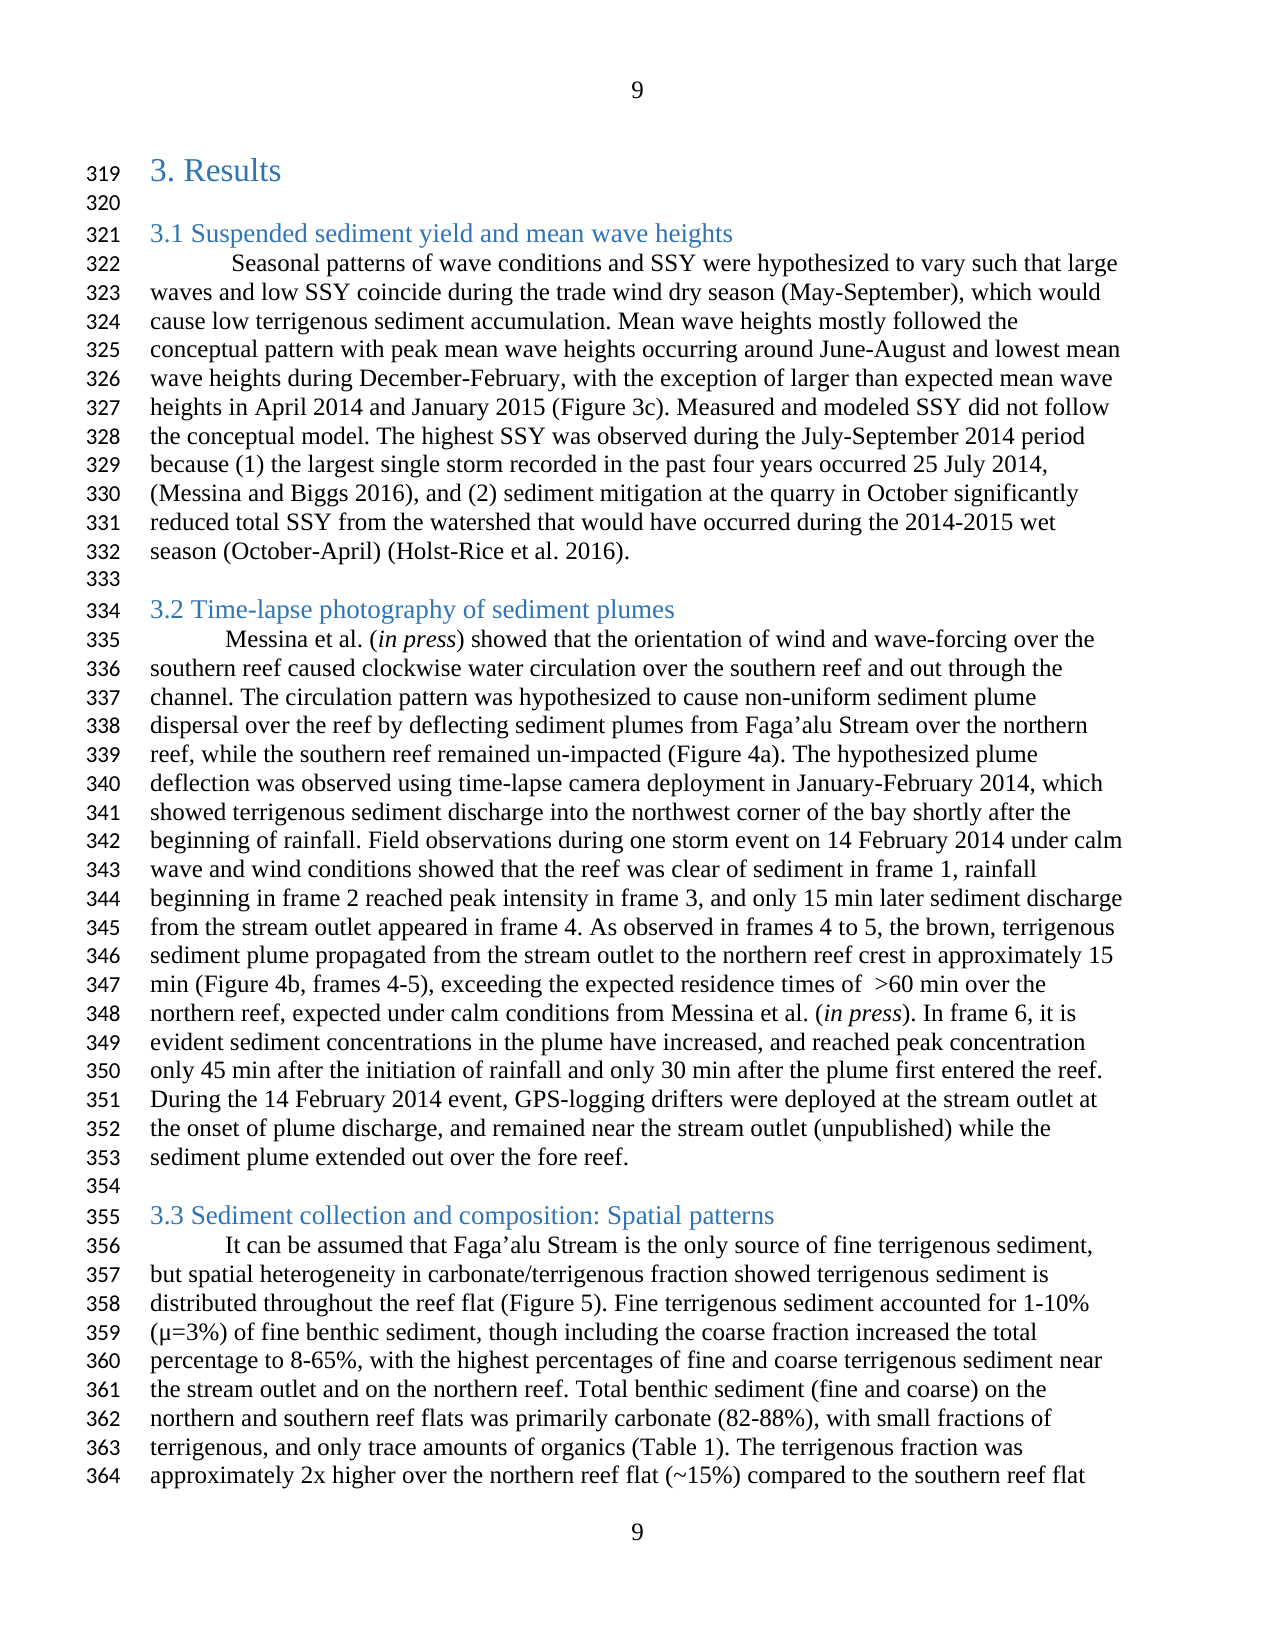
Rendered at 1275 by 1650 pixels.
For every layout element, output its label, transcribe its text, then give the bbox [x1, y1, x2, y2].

subtitle 3. Results [150, 150, 1125, 188]
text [150, 1231, 1125, 1489]
subtitle 3.1 Suspended sediment yield and mean wave heights [150, 217, 1125, 248]
text Seasonal patterns of wave conditions and SSY were hypothesized to vary such that large waves and low SSY coincide during the trade wind dry season (May-September), which would cause low terrigenous sediment accumulation. Mean wave heights mostly followed the conceptual pattern with peak mean wave heights occurring around June-August and lowest mean wave heights during December-February, with the exception of larger than expected mean wave heights in April 2014 and January 2015 (Figure 3c). Measured and modeled SSY did not follow the conceptual model. The highest SSY was observed during the July-September 2014 period because (1) the largest single storm recorded in the past four years occurred 25 July 2014, (Messina and Biggs 2016), and (2) sediment mitigation at the quarry in October significantly reduced total SSY from the watershed that would have occurred during the 2014-2015 wet season (October-April) (Holst-Rice et al. 2016). [150, 248, 1125, 564]
subtitle 3.2 Time-lapse photography of sediment plumes [150, 593, 1125, 624]
text Messina et al. (in press) showed that the orientation of wind and wave-forcing over the southern reef caused clockwise water circulation over the southern reef and out through the channel. The circulation pattern was hypothesized to cause non-uniform sediment plume dispersal over the reef by deflecting sediment plumes from Faga’alu Stream over the northern reef, while the southern reef remained un-impacted (Figure 4a). The hypothesized plume deflection was observed using time-lapse camera deployment in January-February 2014, which showed terrigenous sediment discharge into the northwest corner of the bay shortly after the beginning of rainfall. Field observations during one storm event on 14 February 2014 under calm wave and wind conditions showed that the reef was clear of sediment in frame 1, rainfall beginning in frame 2 reached peak intensity in frame 3, and only 15 min later sediment discharge from the stream outlet appeared in frame 4. As observed in frames 4 to 5, the brown, terrigenous sediment plume propagated from the stream outlet to the northern reef crest in approximately 15 min (Figure 4b, frames 4-5), exceeding the expected residence times of >60 min over the northern reef, expected under calm conditions from Messina et al. (in press). In frame 6, it is evident sediment concentrations in the plume have increased, and reached peak concentration only 45 min after the initiation of rainfall and only 30 min after the plume first entered the reef. During the 14 February 2014 event, GPS-logging drifters were deployed at the stream outlet at the onset of plume discharge, and remained near the stream outlet (unpublished) while the sediment plume extended out over the fore reef. [150, 624, 1125, 1171]
subtitle 3.3 Sediment collection and composition: Spatial patterns [150, 1199, 1125, 1231]
